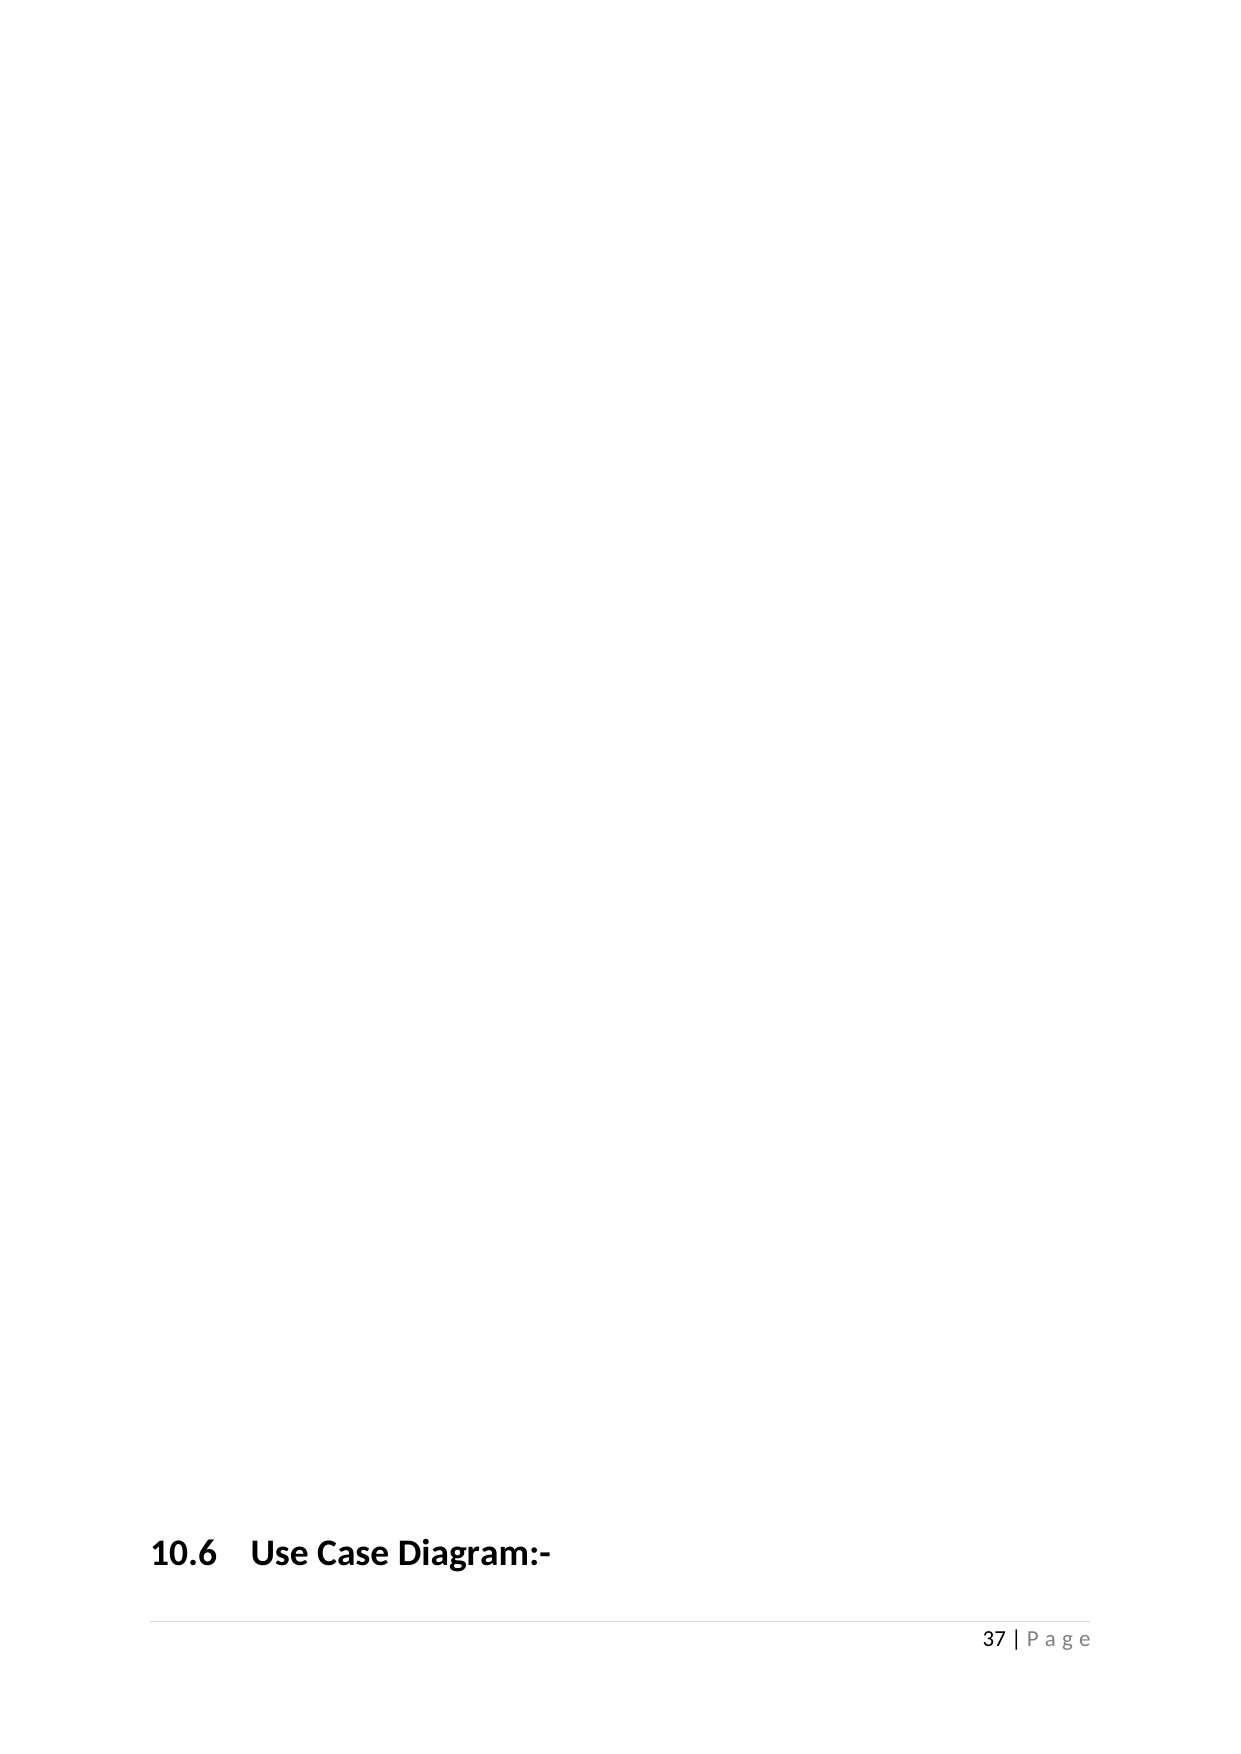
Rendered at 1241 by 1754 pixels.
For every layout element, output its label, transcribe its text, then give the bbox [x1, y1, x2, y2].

list Use Case Diagram:- [150, 1528, 1090, 1574]
